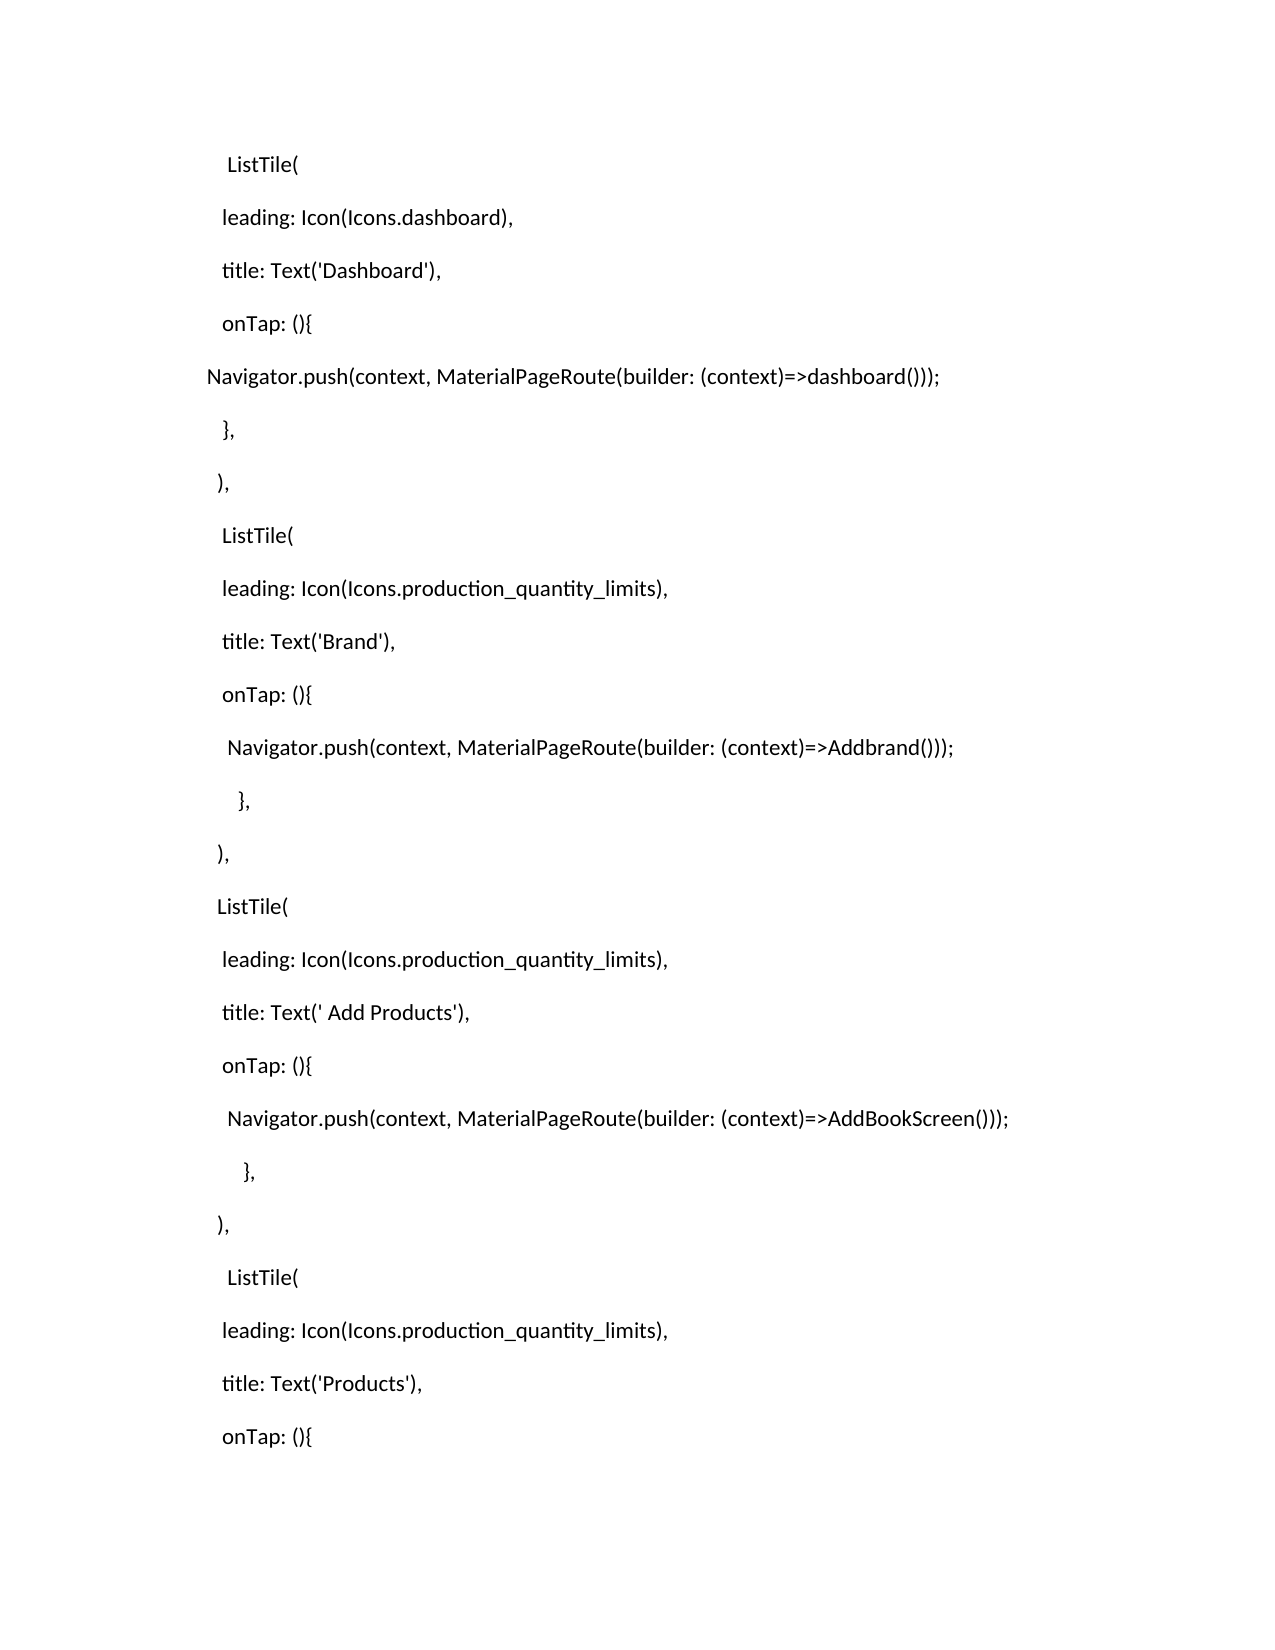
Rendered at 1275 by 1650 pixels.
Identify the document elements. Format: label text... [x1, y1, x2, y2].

text ), [150, 1210, 1125, 1238]
text onTap: (){ [150, 309, 1125, 337]
text title: Text('Dashboard'), [150, 256, 1125, 284]
text ListTile( [150, 892, 1125, 920]
text leading: Icon(Icons.dashboard), [150, 203, 1125, 231]
text leading: Icon(Icons.production_quantity_limits), [150, 574, 1125, 602]
text title: Text('Brand'), [150, 627, 1125, 655]
text }, [150, 786, 1125, 814]
text ListTile( [150, 150, 1125, 178]
text onTap: (){ [150, 680, 1125, 708]
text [150, 1316, 1125, 1344]
text ), [150, 468, 1125, 496]
text }, [150, 415, 1125, 443]
text onTap: (){ [150, 1051, 1125, 1079]
text ListTile( [150, 521, 1125, 549]
text Navigator.push(context, MaterialPageRoute(builder: (context)=>Addbrand())); [150, 733, 1125, 761]
text onTap: (){ [150, 1422, 1125, 1451]
text leading: Icon(Icons.production_quantity_limits), [150, 945, 1125, 973]
text title: Text(' Add Products'), [150, 998, 1125, 1026]
text Navigator.push(context, MaterialPageRoute(builder: (context)=>AddBookScreen())); [150, 1104, 1125, 1132]
text }, [150, 1157, 1125, 1185]
text Navigator.push(context, MaterialPageRoute(builder: (context)=>dashboard())); [150, 362, 1125, 390]
text ListTile( [150, 1263, 1125, 1291]
text ), [150, 839, 1125, 867]
text title: Text('Products'), [150, 1369, 1125, 1397]
